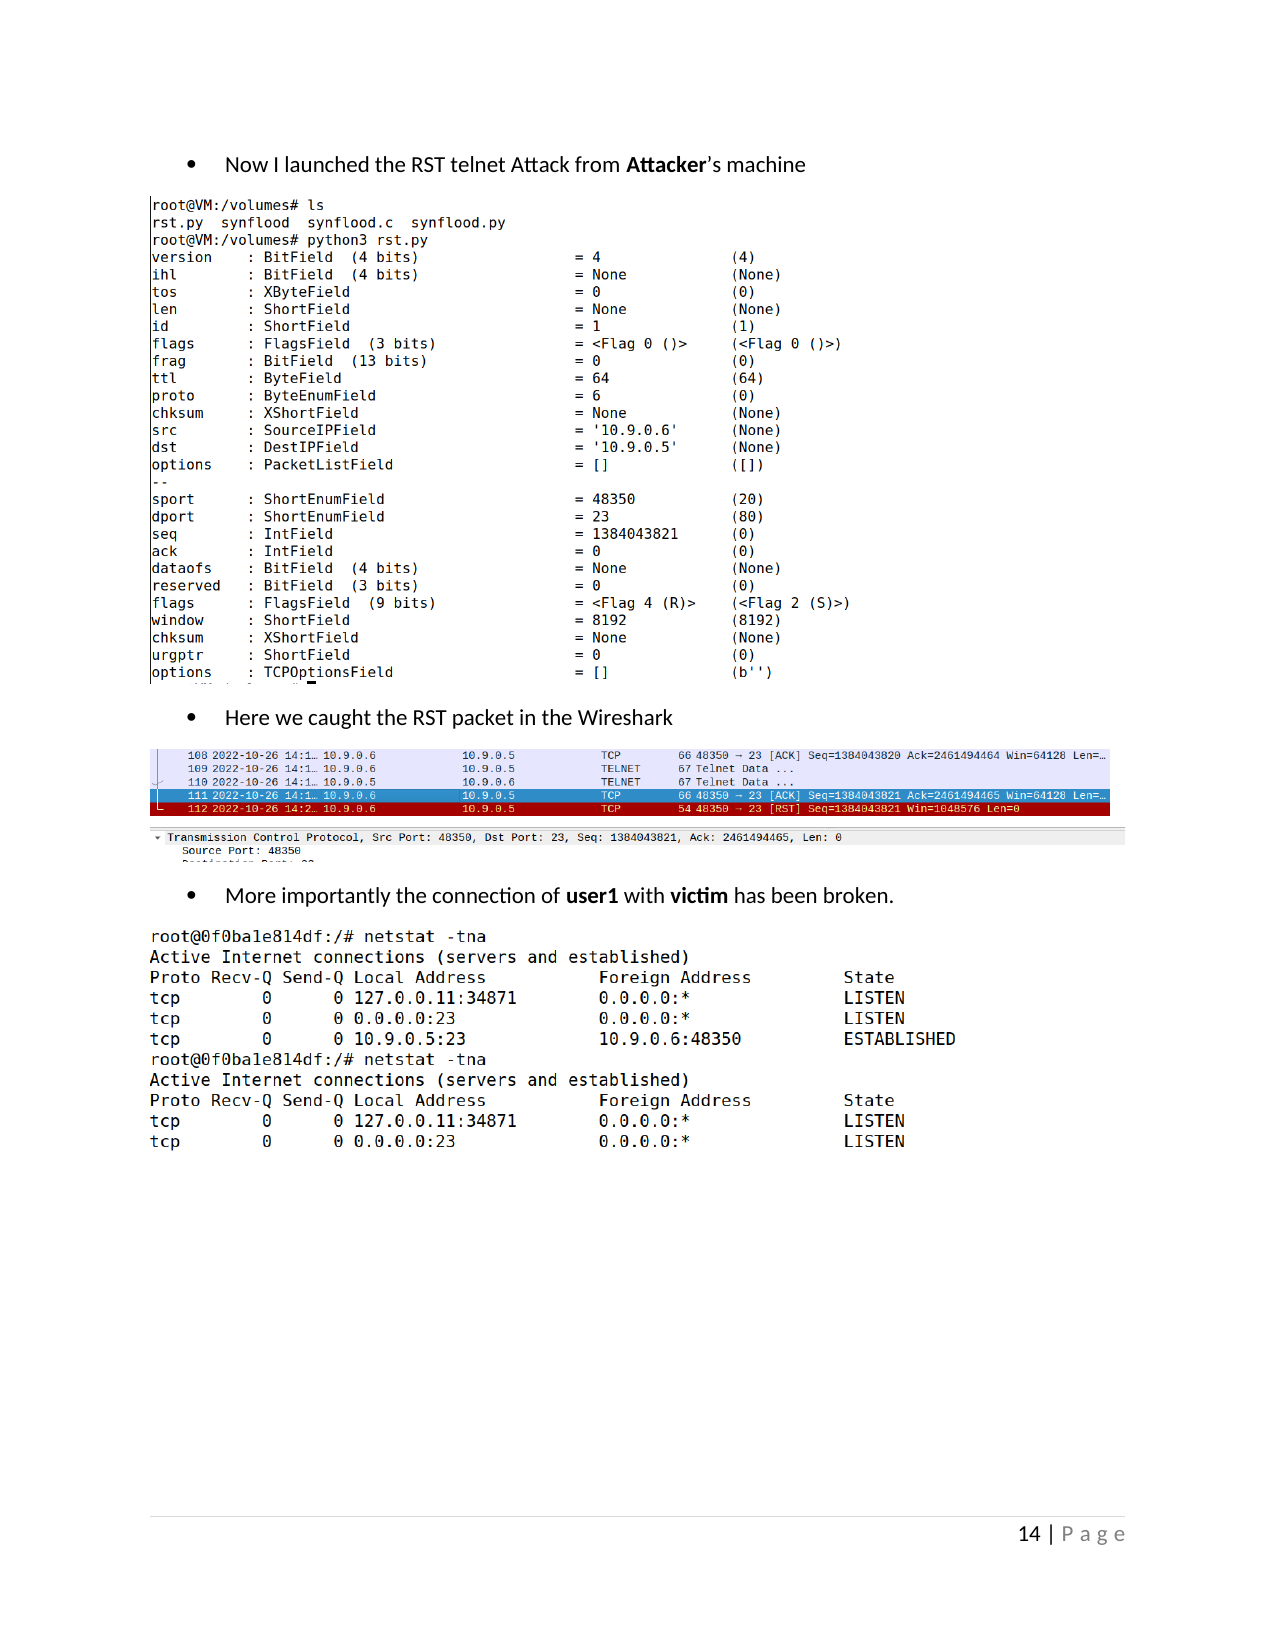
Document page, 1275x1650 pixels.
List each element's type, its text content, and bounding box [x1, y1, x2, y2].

picture [150, 749, 1125, 862]
list Now I launched the RST telnet Attack from Attacker’s machine [187, 150, 1125, 178]
picture [150, 927, 1125, 1154]
list More importantly the connection of user1 with victim has been broken. [187, 881, 1125, 909]
list Here we caught the RST packet in the Wireshark [187, 703, 1125, 731]
picture [150, 196, 1125, 684]
